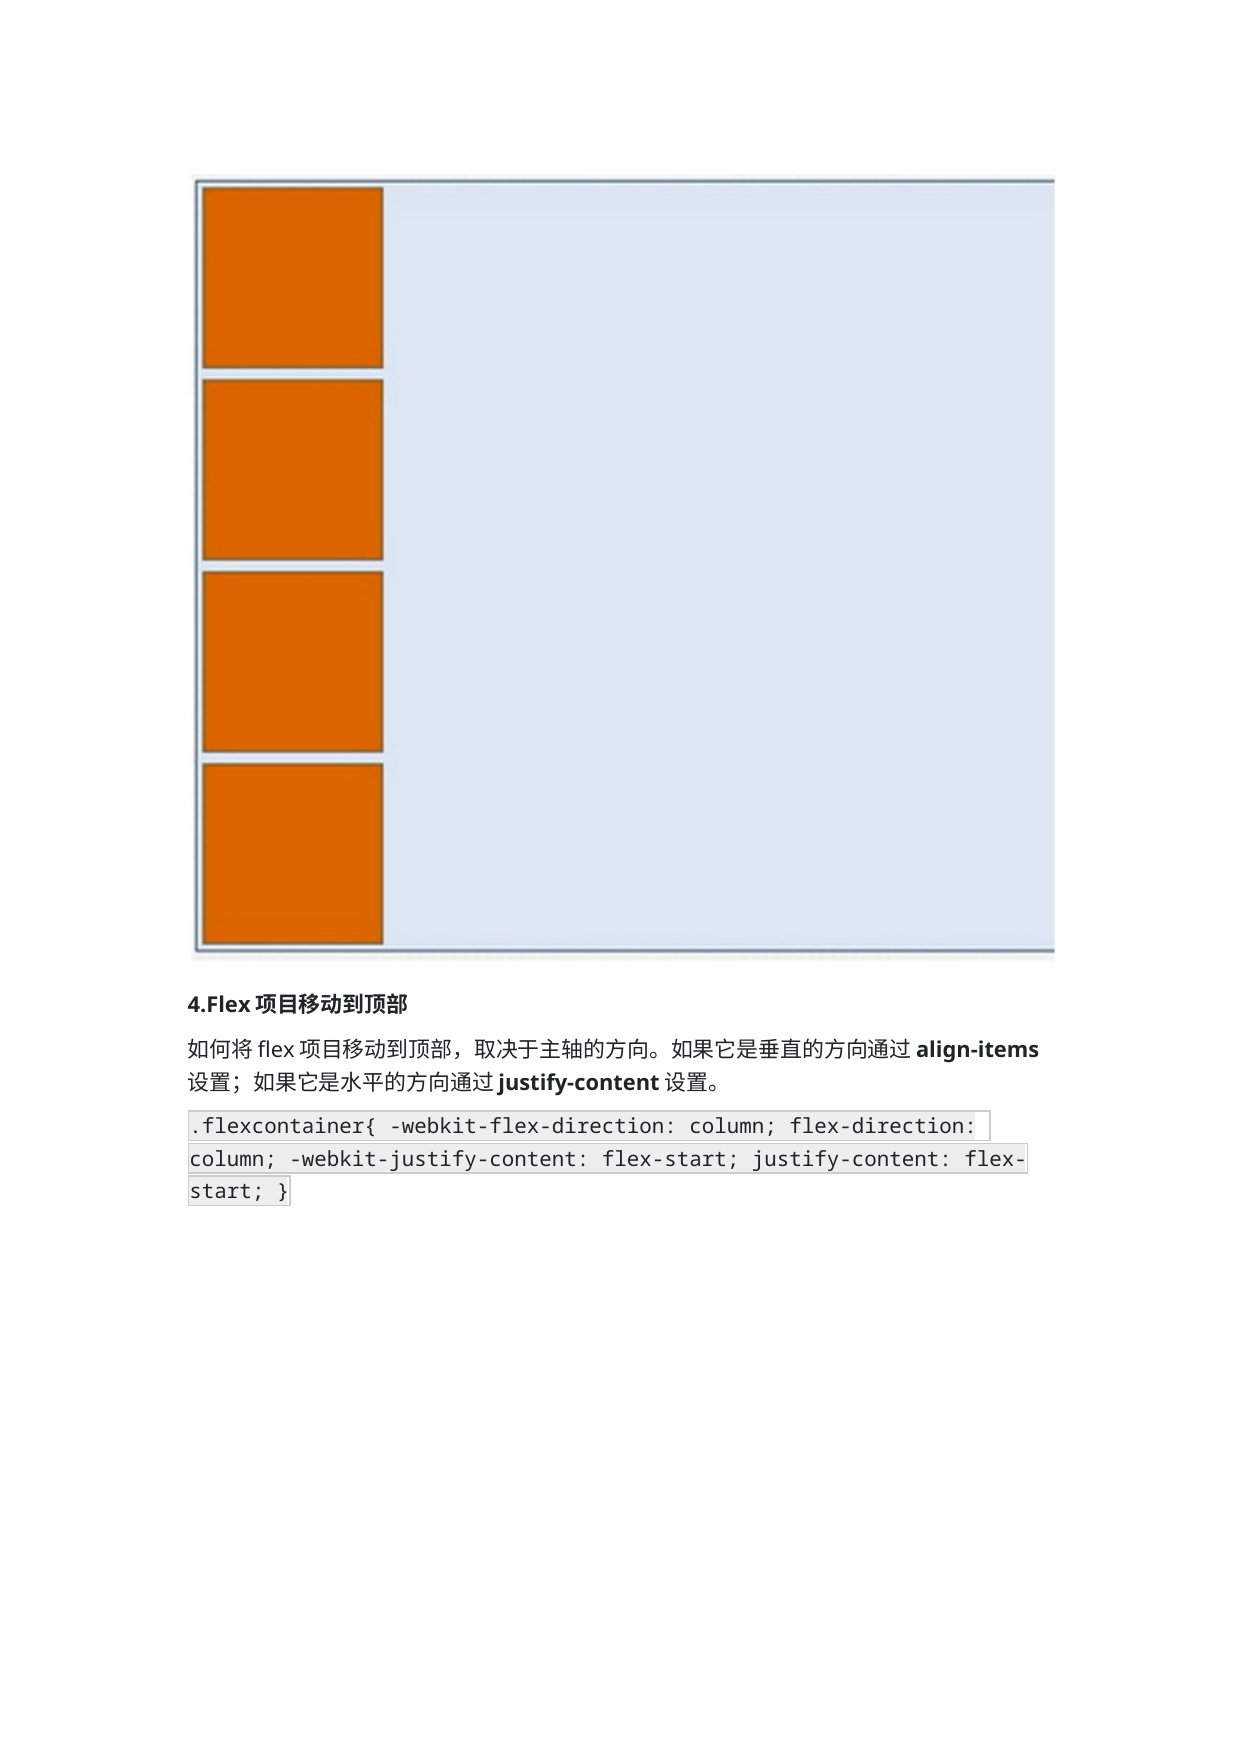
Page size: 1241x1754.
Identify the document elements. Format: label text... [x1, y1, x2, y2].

text 4.Flex项目移动到顶部 [187, 987, 1053, 1019]
picture [187, 170, 1058, 966]
text .flexcontainer{ -webkit-flex-direction: column; flex-direction: column; -webkit-justify-content: flex-start; justify-content: flex-start; } [187, 1109, 1053, 1207]
text 如何将flex项目移动到顶部，取决于主轴的方向。如果它是垂直的方向通过align-items设置；如果它是水平的方向通过justify-content设置。 [187, 1032, 1053, 1097]
